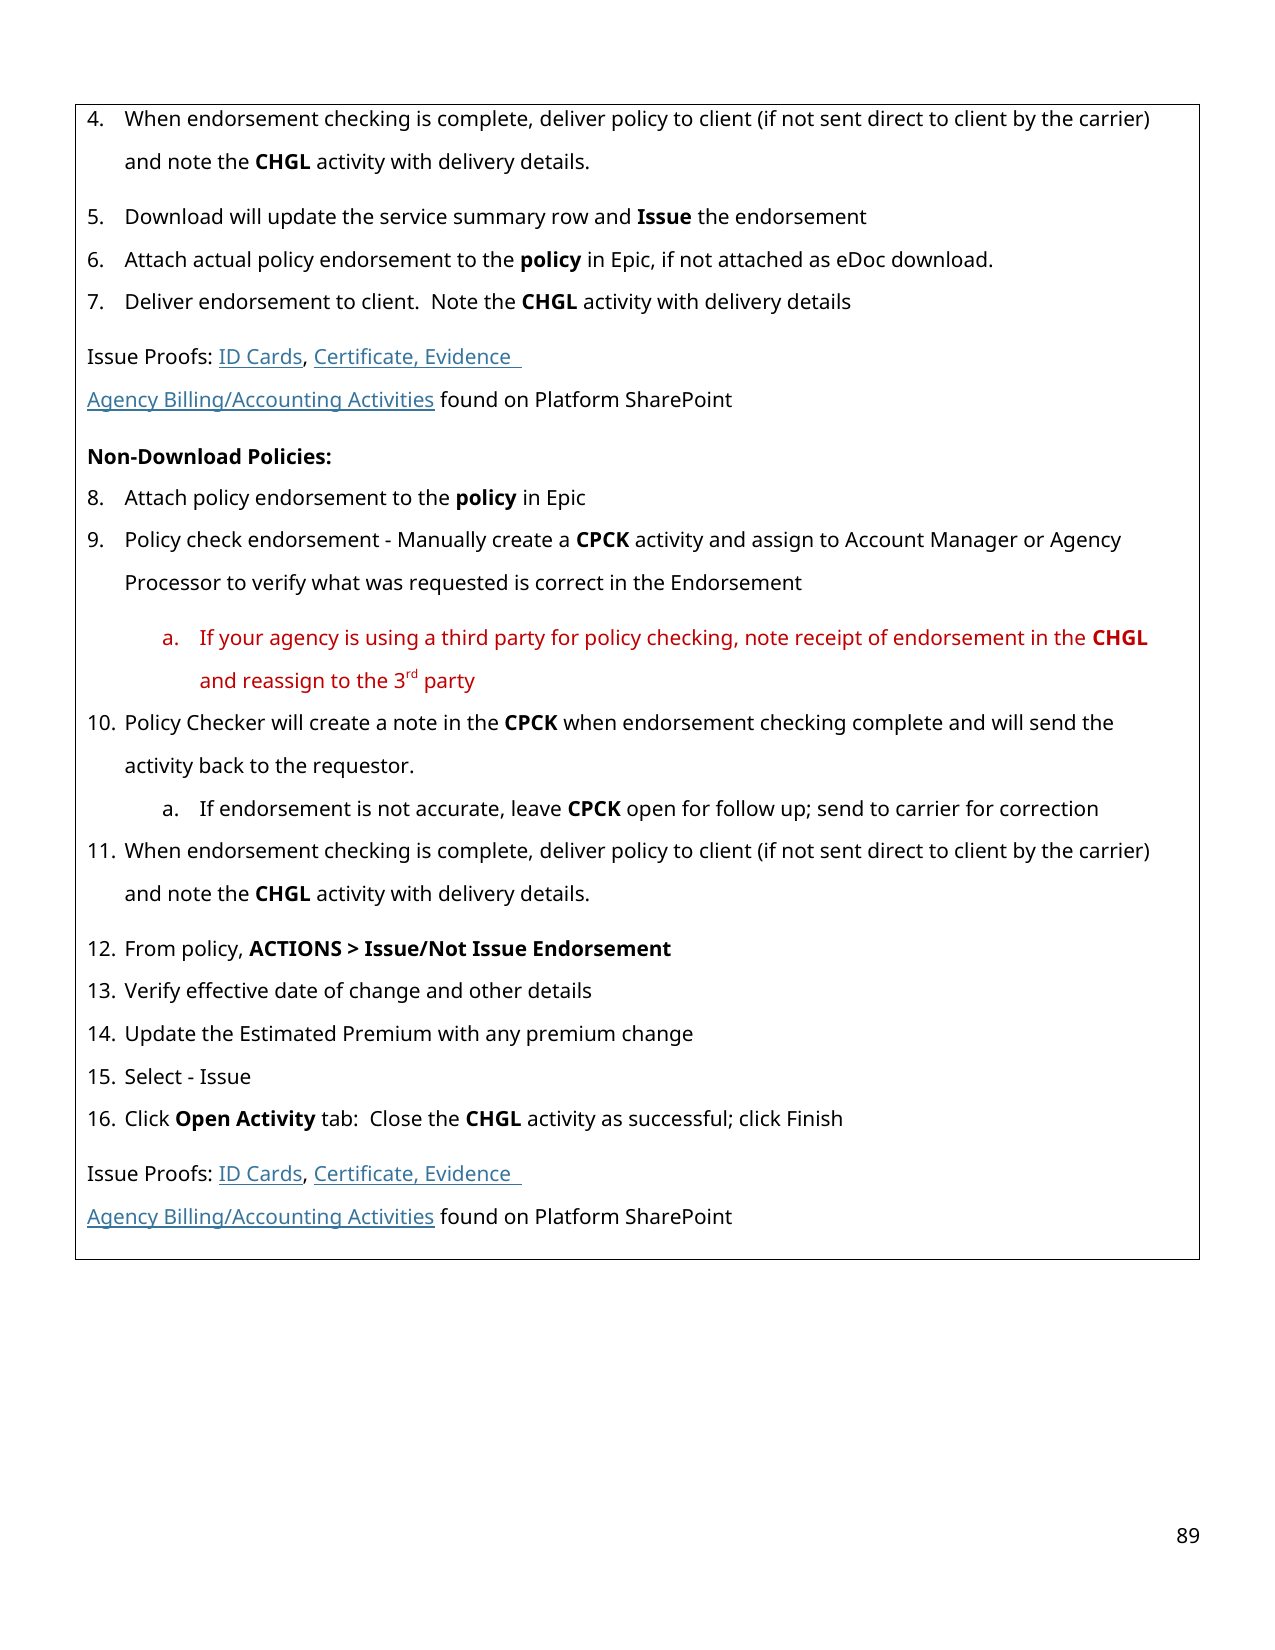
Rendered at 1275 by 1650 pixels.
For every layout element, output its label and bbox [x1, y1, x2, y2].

table_header [76, 105, 1199, 1259]
